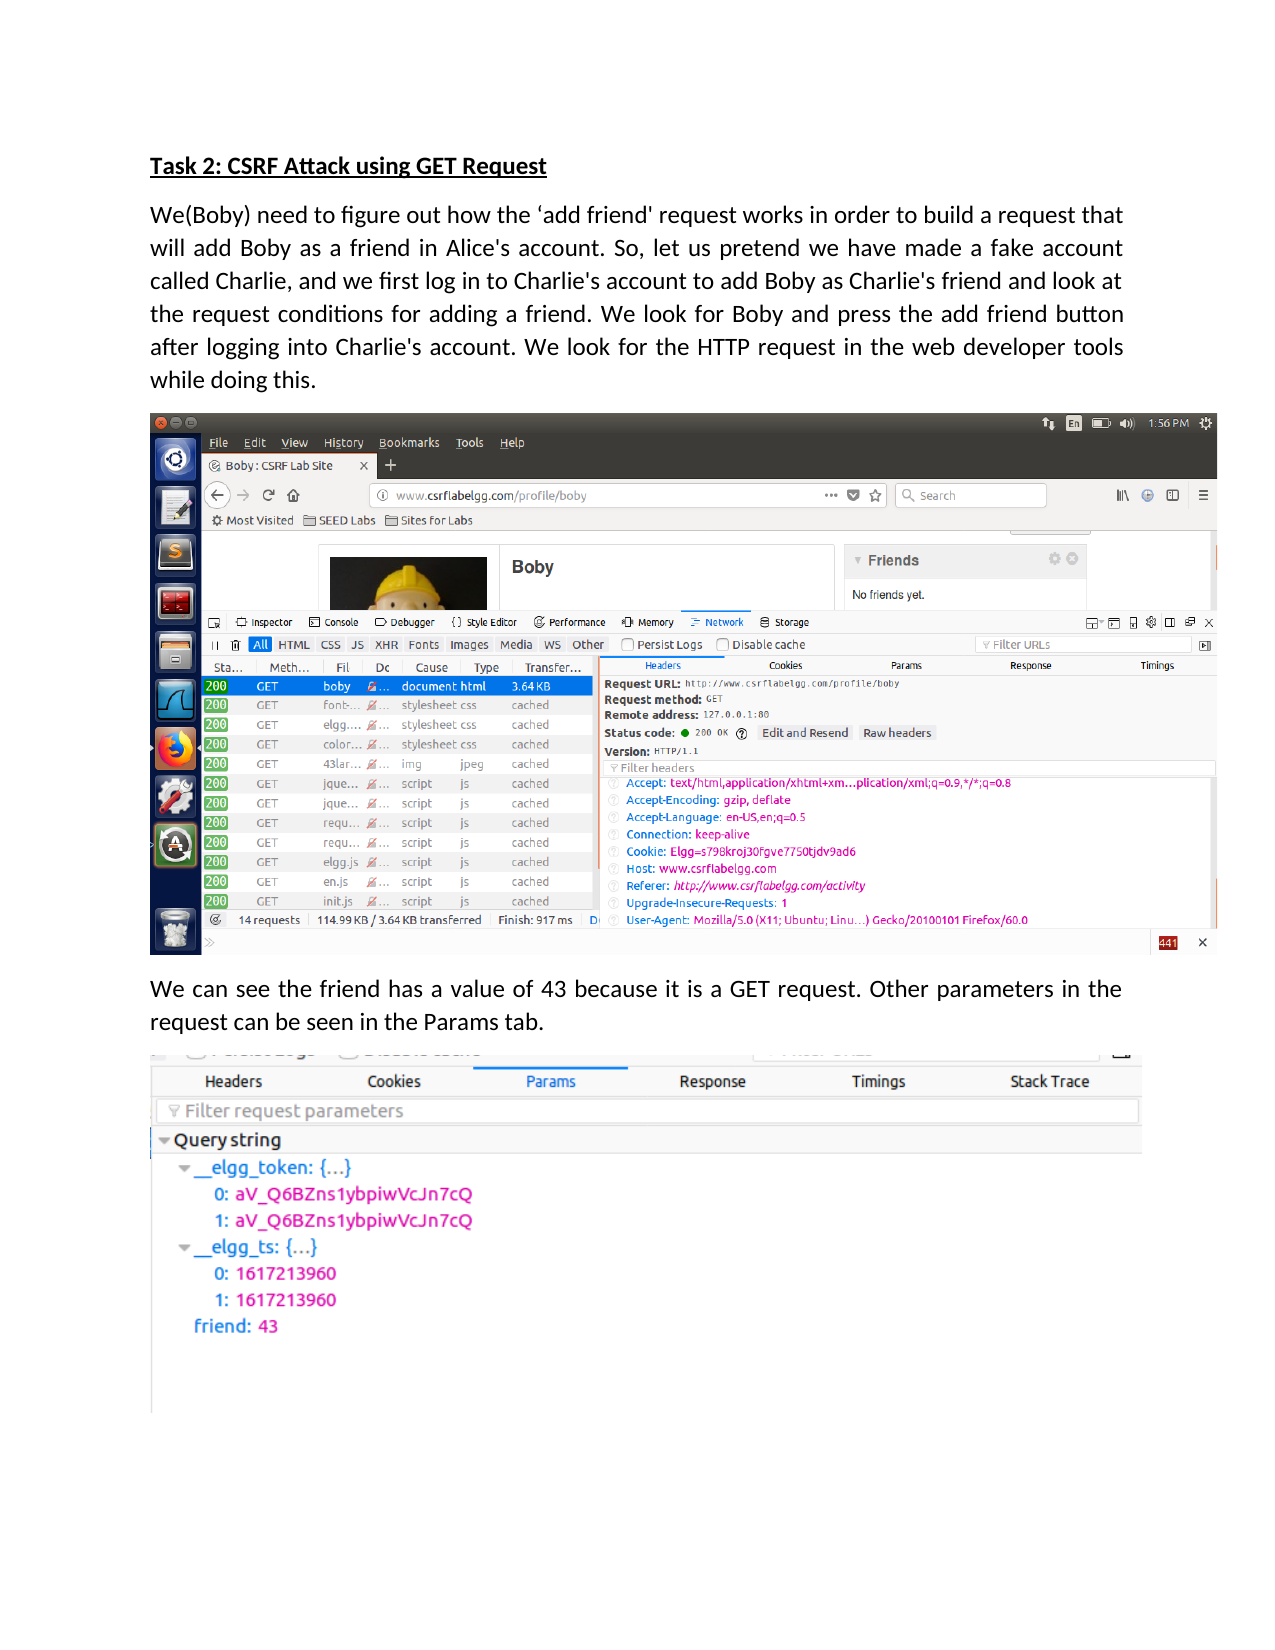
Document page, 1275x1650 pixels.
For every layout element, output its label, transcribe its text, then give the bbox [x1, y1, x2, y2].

text We(Boby) need to figure out how the ‘add friend' request works in order to build a request that will add Boby as a friend in Alice's account. So, let us pretend we have made a fake account called Charlie, and we first log in to Charlie's account to add Boby as Charlie's friend and look at the request conditions for adding a friend. We look for Boby and press the add friend button after logging into Charlie's account. We look for the HTTP request in the web developer tools while doing this. [150, 199, 1125, 395]
picture [150, 413, 1218, 955]
text We can see the friend has a value of 43 because it is a GET request. Other parameters in the request can be seen in the Params tab. [150, 973, 1125, 1037]
picture [150, 1055, 1143, 1413]
text Task 2: CSRF Attack using GET Request [150, 150, 1125, 181]
